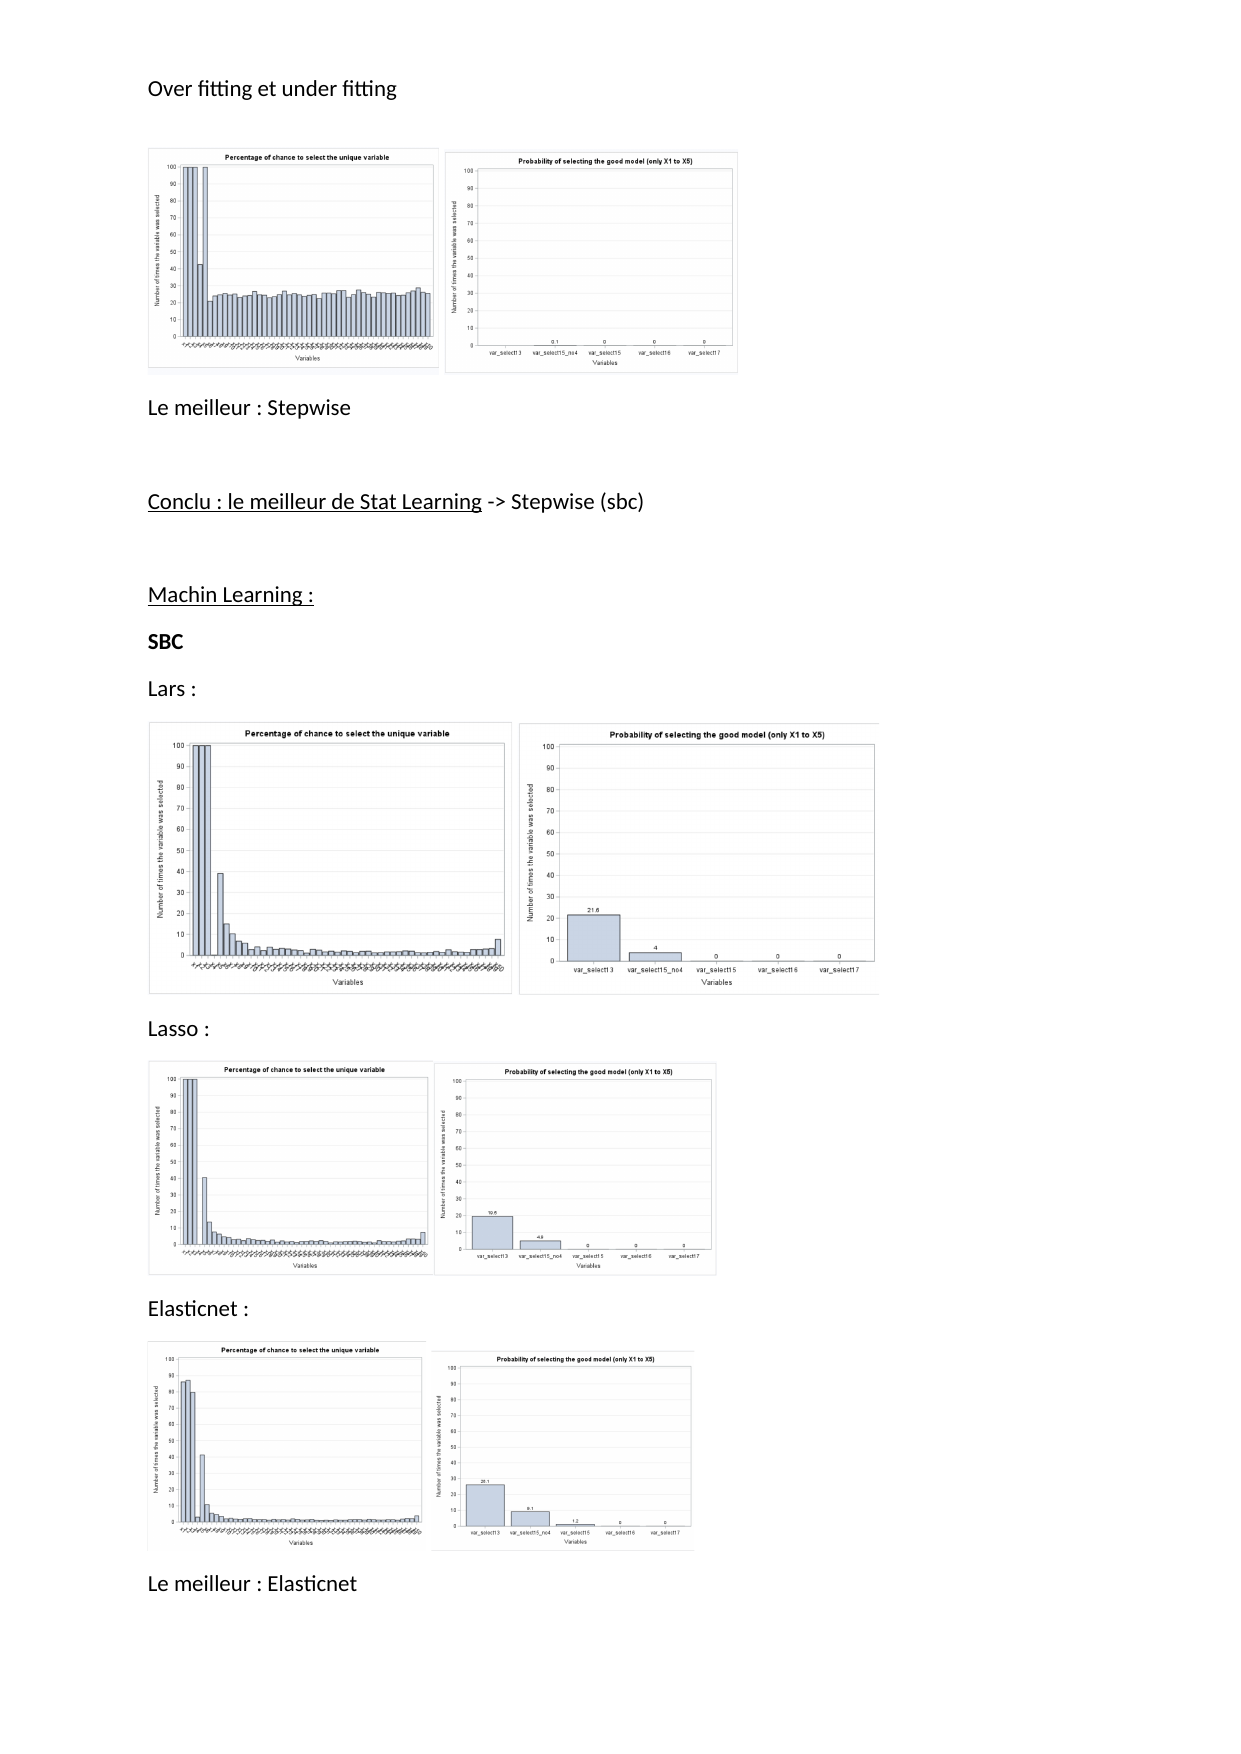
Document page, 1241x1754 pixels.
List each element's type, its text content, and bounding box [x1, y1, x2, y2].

text Lars : [148, 674, 1093, 702]
picture [444, 149, 739, 375]
picture [147, 721, 513, 995]
picture [147, 1341, 427, 1551]
picture [431, 1350, 695, 1551]
picture [517, 723, 880, 995]
text SBC [148, 627, 1093, 655]
text Le meilleur : Elasticnet [148, 1569, 1093, 1597]
picture [147, 1060, 717, 1276]
text Machin Learning : [148, 581, 1093, 608]
text Conclu : le meilleur de Stat Learning -> Stepwise (sbc) [148, 487, 1093, 515]
text Elasticnet : [148, 1294, 1093, 1322]
text Lasso : [148, 1014, 1093, 1042]
text Le meilleur : Stepwise [148, 393, 1093, 421]
picture [147, 147, 439, 375]
